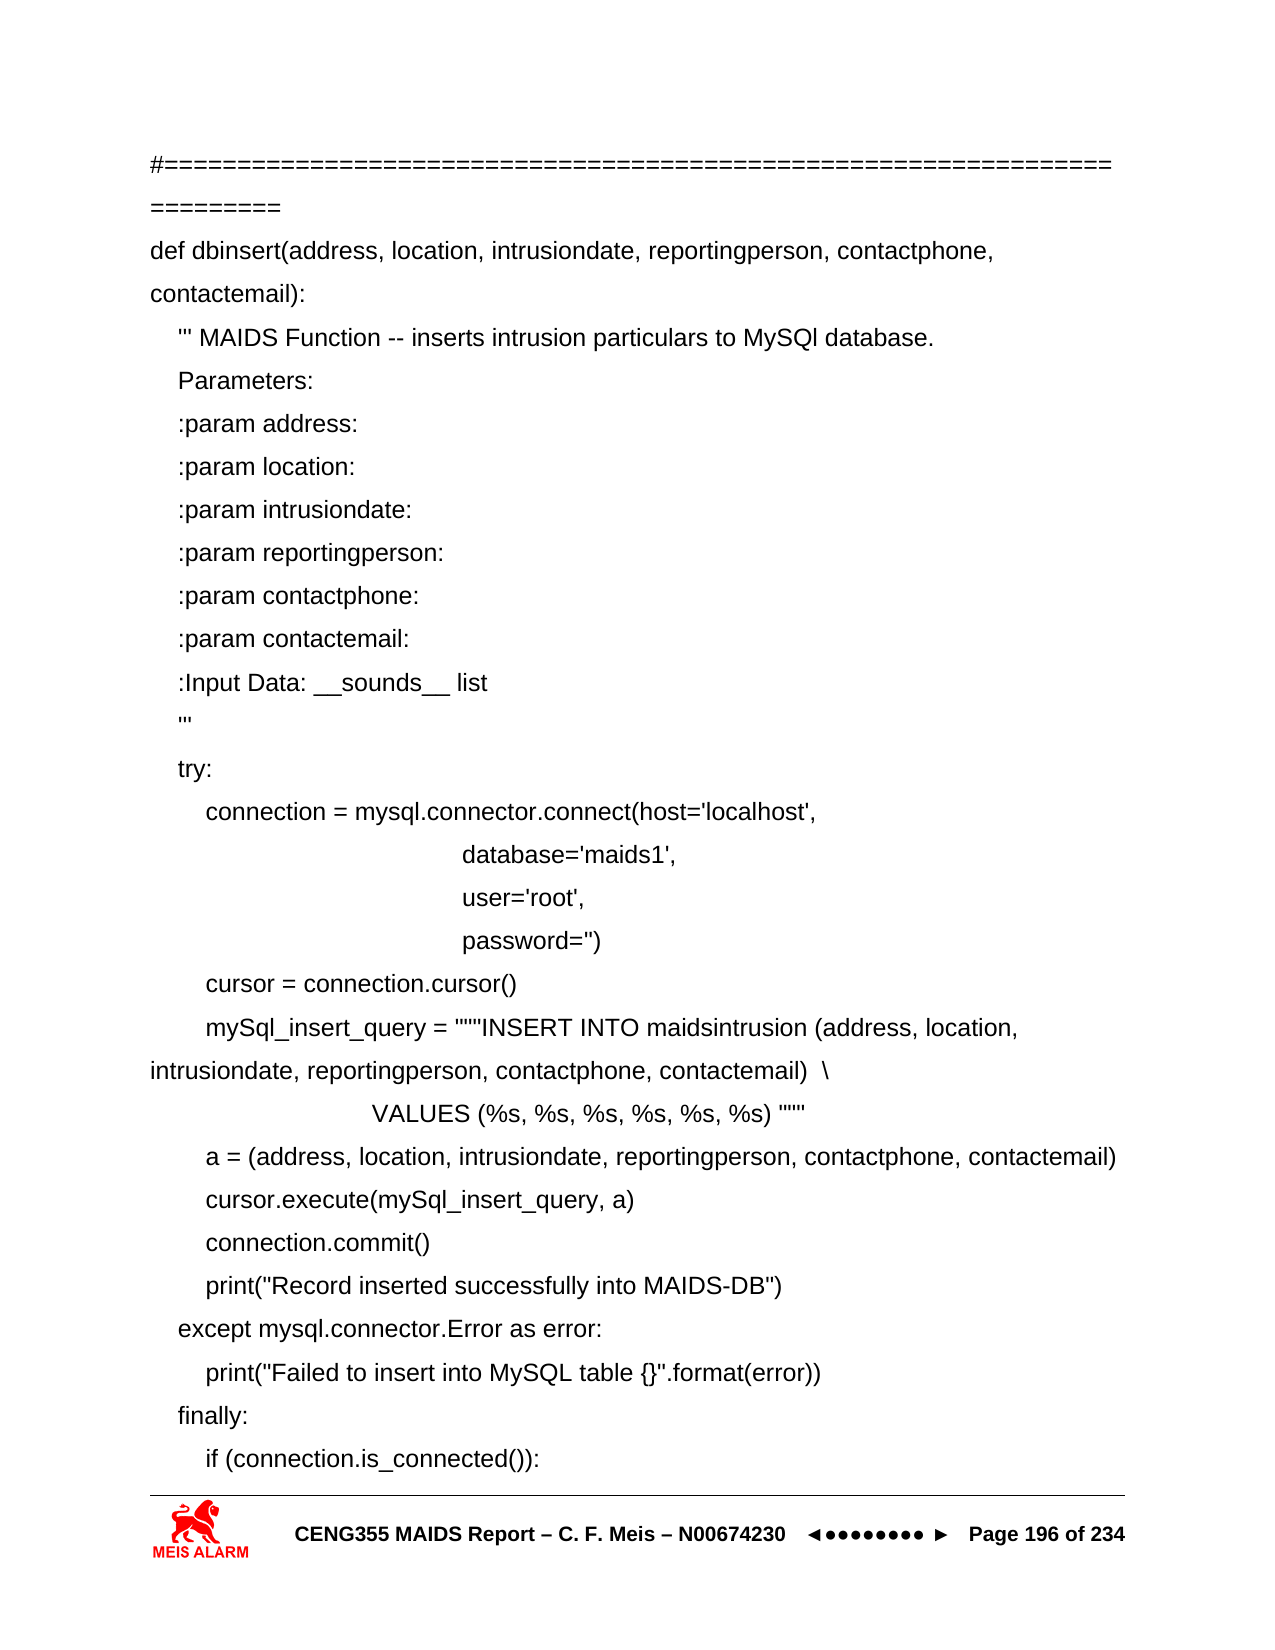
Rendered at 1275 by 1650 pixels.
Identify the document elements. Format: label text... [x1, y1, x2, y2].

text :param location: [150, 452, 1125, 481]
text :param contactphone: [150, 581, 1125, 610]
text VALUES (%s, %s, %s, %s, %s, %s) """ [150, 1099, 1125, 1127]
text mySql_insert_query = """INSERT INTO maidsintrusion (address, location, intrusiondate, reportingperson, contactphone, contactemail) \ [150, 1012, 1125, 1084]
text connection.commit() [150, 1228, 1125, 1257]
text cursor = connection.cursor() [150, 969, 1125, 998]
text Parameters: [150, 366, 1125, 394]
text #========================================================================== [150, 150, 1125, 222]
text print("Record inserted successfully into MAIDS-DB") [150, 1271, 1125, 1300]
text except mysql.connector.Error as error: [150, 1314, 1125, 1343]
text user='root', [150, 883, 1125, 912]
text cursor.execute(mySql_insert_query, a) [150, 1185, 1125, 1214]
text try: [150, 754, 1125, 782]
text :param reportingperson: [150, 538, 1125, 567]
text def dbinsert(address, location, intrusiondate, reportingperson, contactphone, contactemail): [150, 236, 1125, 308]
text connection = mysql.connector.connect(host='localhost', [150, 797, 1125, 826]
text :Input Data: __sounds__ list [150, 667, 1125, 696]
text password='') [150, 926, 1125, 955]
text print("Failed to insert into MySQL table {}".format(error)) [150, 1357, 1125, 1386]
text :param contactemail: [150, 624, 1125, 653]
text ''' MAIDS Function -- inserts intrusion particulars to MySQl database. [150, 322, 1125, 351]
text ''' [150, 711, 1125, 739]
picture [150, 1498, 253, 1561]
text if (connection.is_connected()): [150, 1444, 1125, 1472]
text a = (address, location, intrusiondate, reportingperson, contactphone, contactemail) [150, 1142, 1125, 1171]
text database='maids1', [150, 840, 1125, 869]
text :param intrusiondate: [150, 495, 1125, 524]
text :param address: [150, 409, 1125, 437]
text finally: [150, 1401, 1125, 1429]
